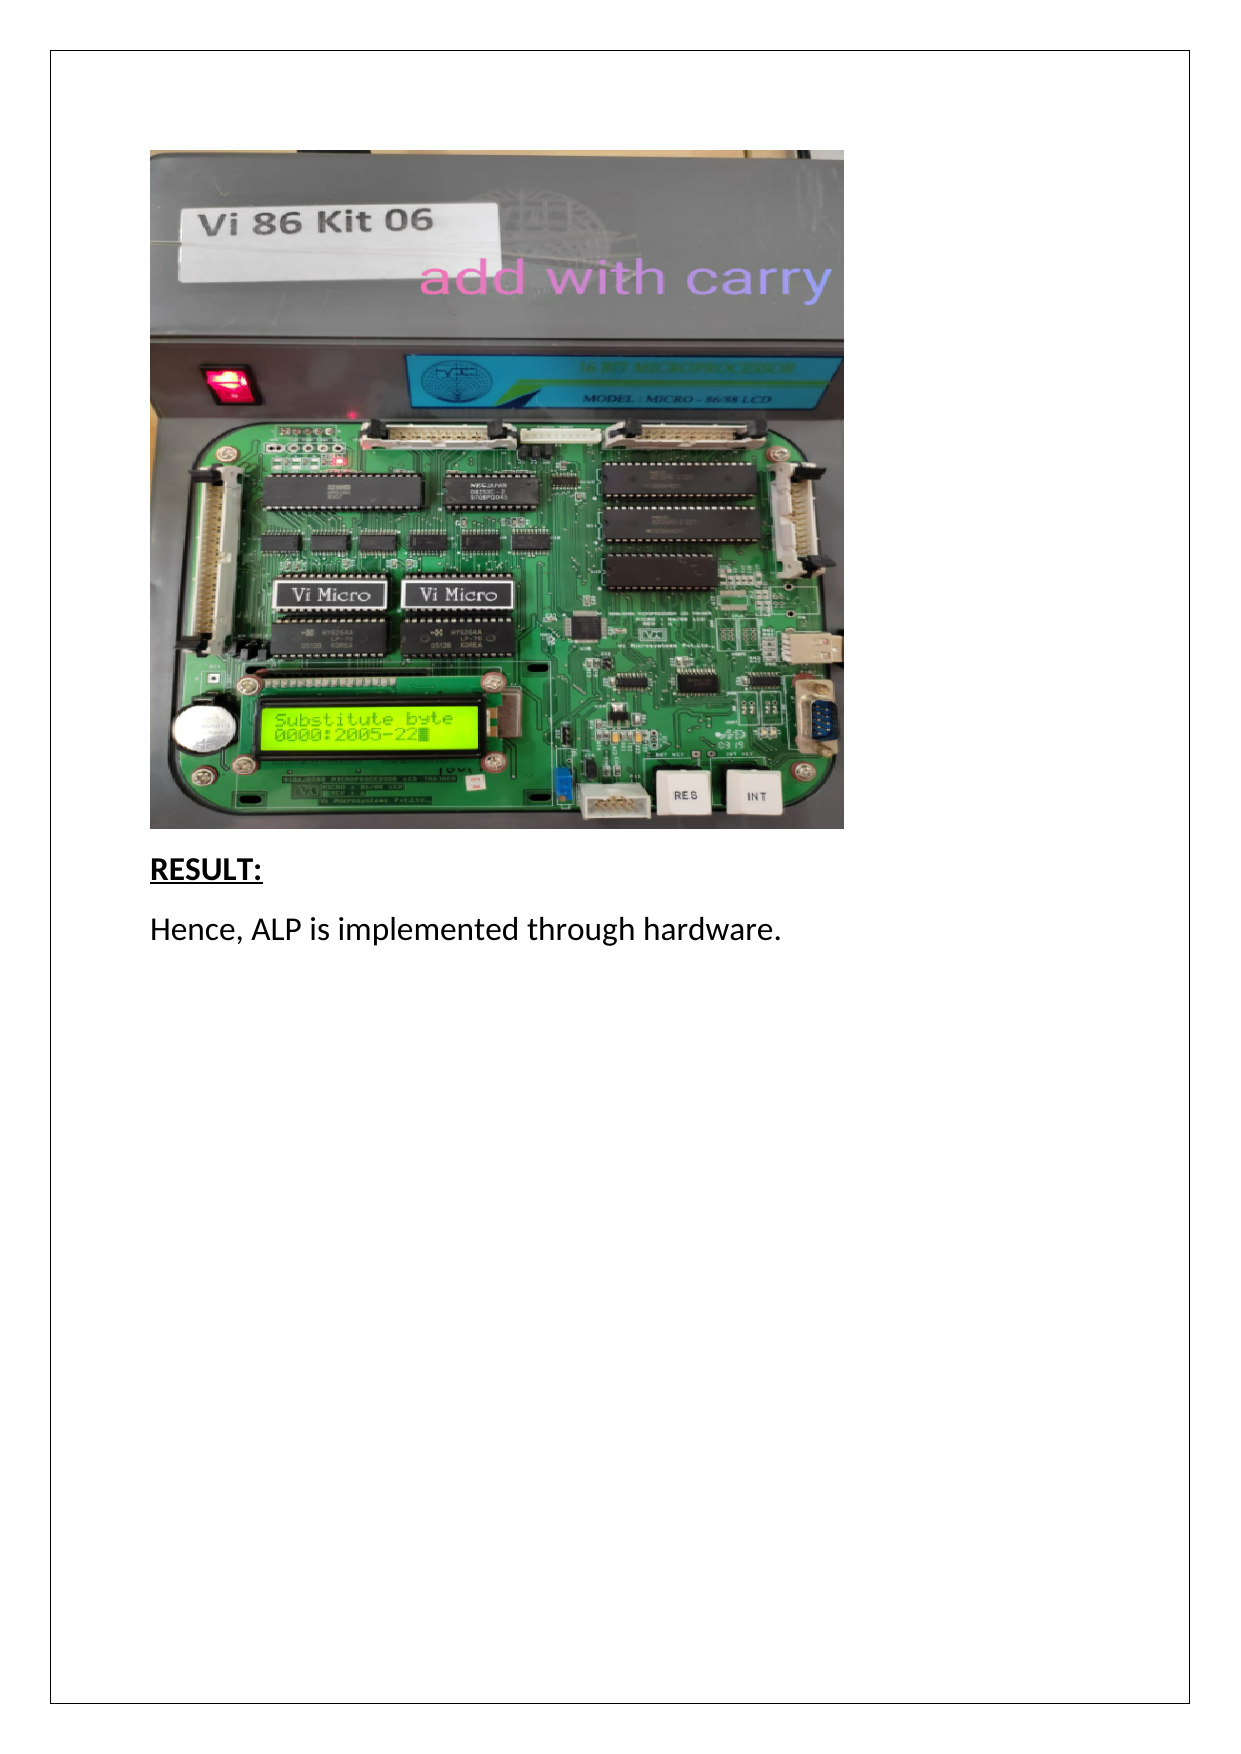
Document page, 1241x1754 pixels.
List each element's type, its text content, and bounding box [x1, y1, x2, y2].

text Hence, ALP is implemented through hardware. [150, 908, 1090, 949]
picture [150, 150, 844, 829]
text RESULT: [150, 848, 1090, 888]
